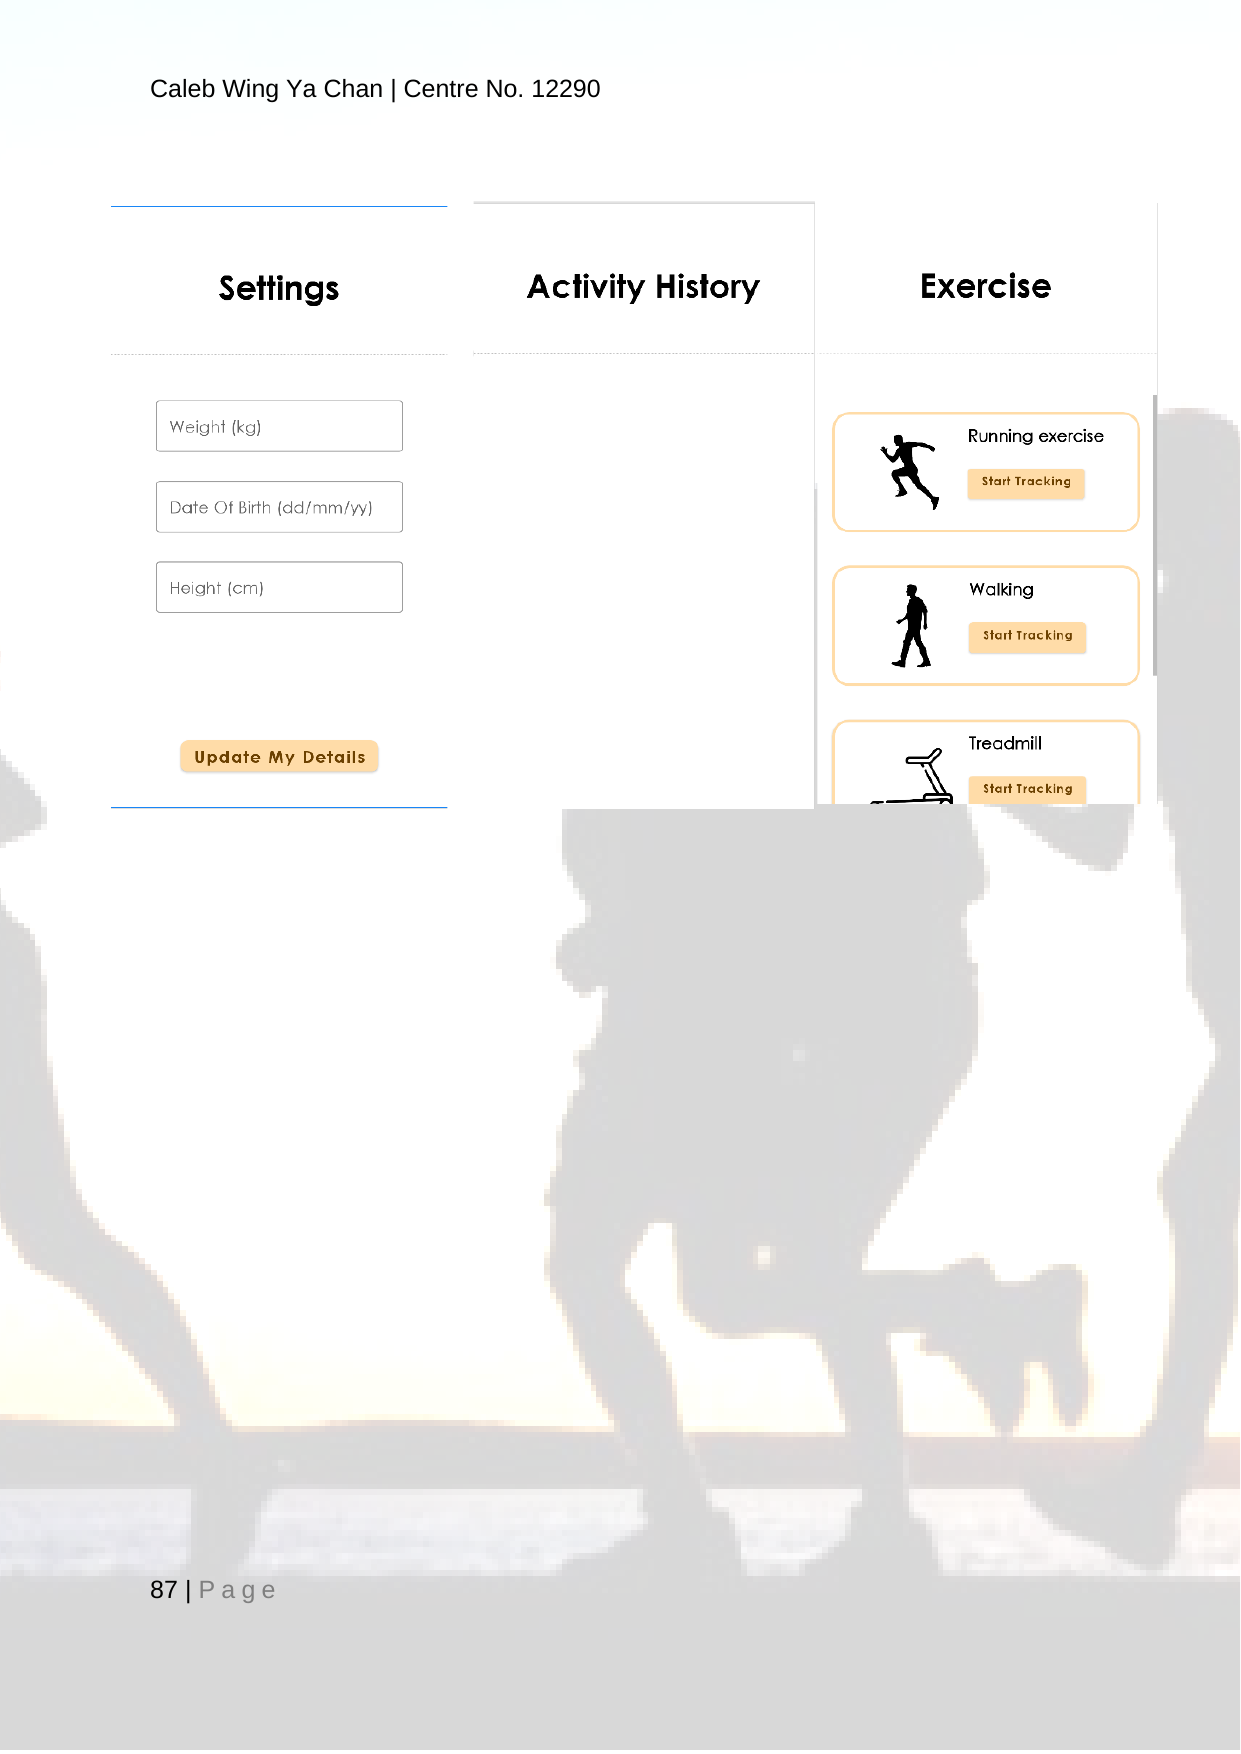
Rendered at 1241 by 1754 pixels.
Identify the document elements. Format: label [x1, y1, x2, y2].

picture [111, 206, 448, 809]
picture [473, 201, 815, 809]
picture [817, 203, 1158, 804]
